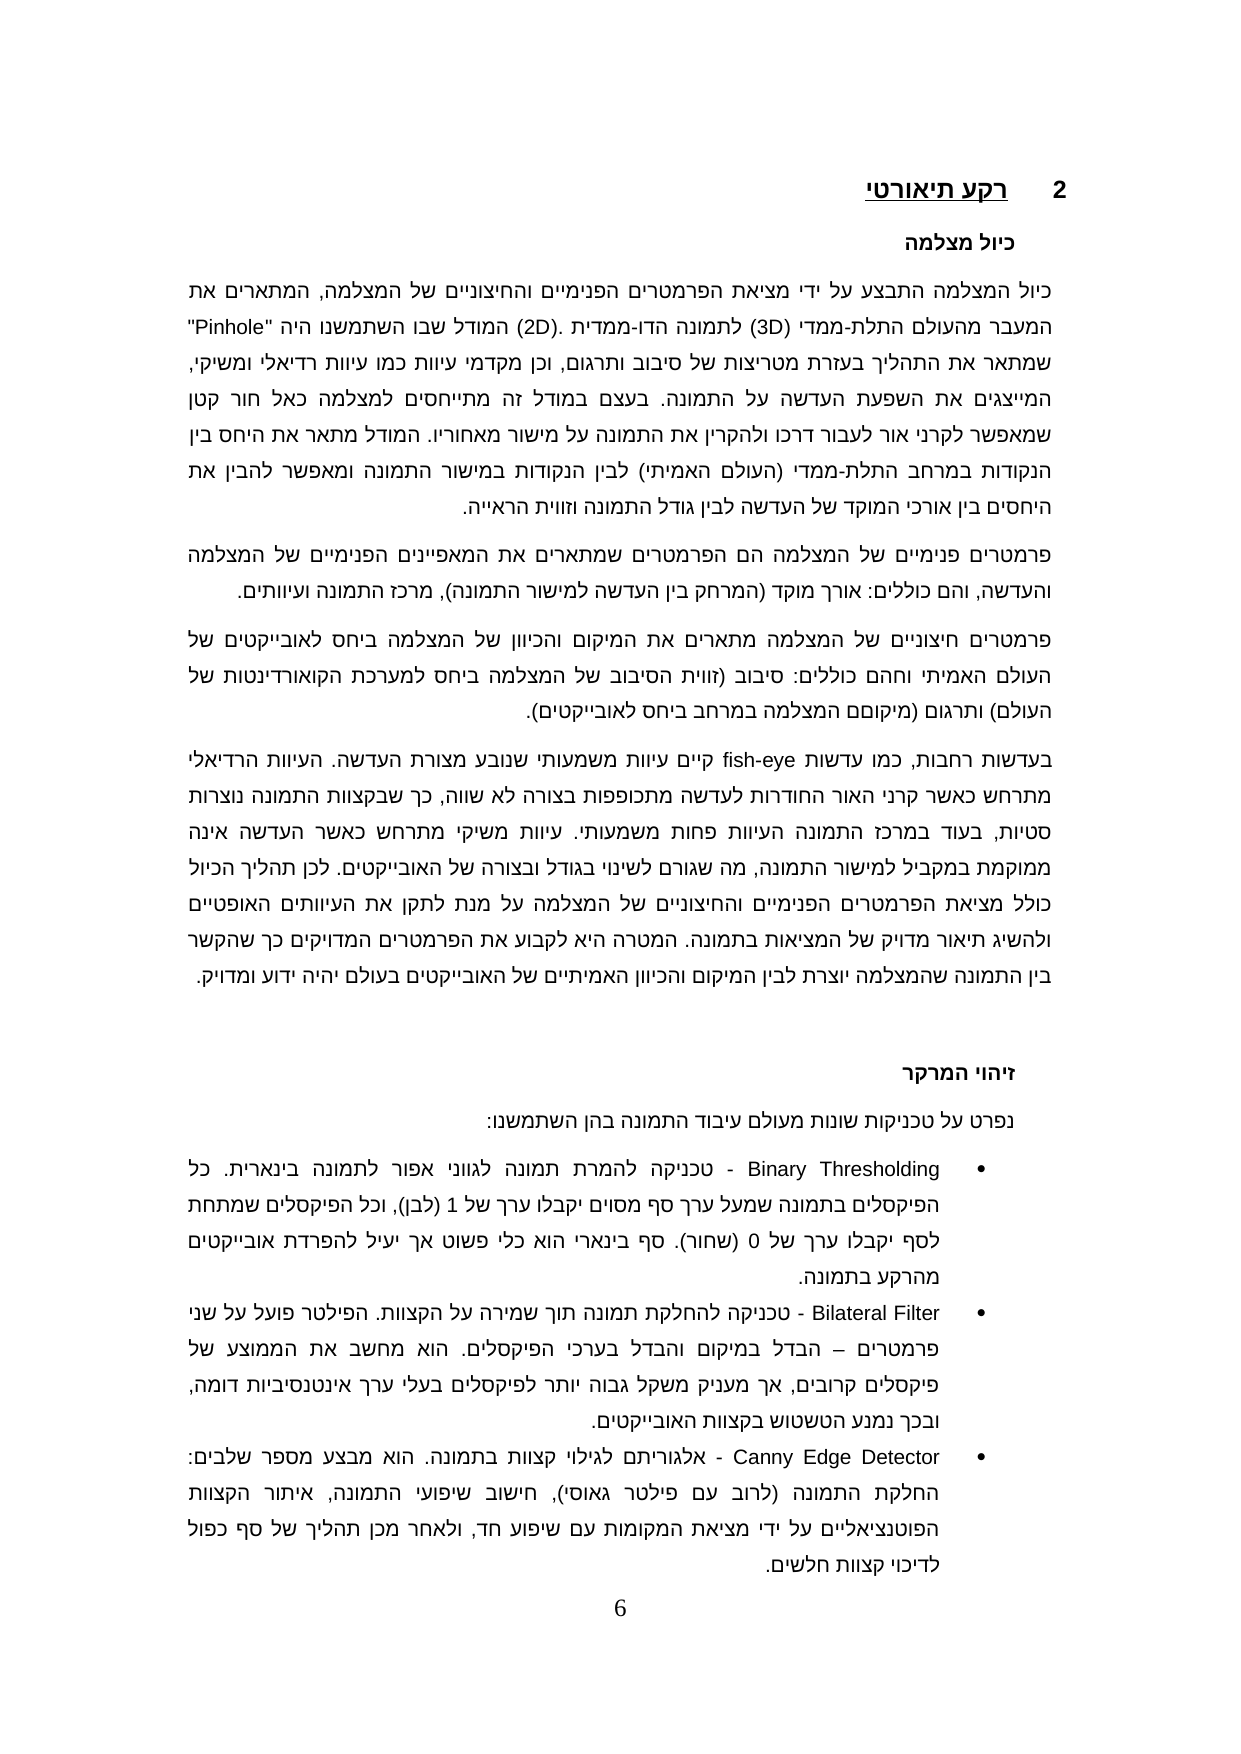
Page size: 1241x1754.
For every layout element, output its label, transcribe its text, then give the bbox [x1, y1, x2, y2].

list Canny Edge Detector - אלגוריתם לגילוי קצוות בתמונה. הוא מבצע מספר שלבים: החלקת התמונה (לרוב עם פילטר גאוסי), חישוב שיפועי התמונה, איתור הקצוות הפוטנציאליים על ידי מציאת המקומות עם שיפוע חד, ולאחר מכן תהליך של סף כפול לדיכוי קצוות חלשים. [187, 1445, 978, 1577]
text זיהוי המרקר [187, 1060, 1015, 1084]
list Binary Thresholding - טכניקה להמרת תמונה לגווני אפור לתמונה בינארית. כל הפיקסלים בתמונה שמעל ערך סף מסוים יקבלו ערך של 1 (לבן), וכל הפיקסלים שמתחת לסף יקבלו ערך של 0 (שחור). סף בינארי הוא כלי פשוט אך יעיל להפרדת אובייקטים מהרקע בתמונה. [187, 1157, 978, 1289]
text נפרט על טכניקות שונות מעולם עיבוד התמונה בהן השתמשנו: [187, 1109, 1015, 1133]
list Bilateral Filter - טכניקה להחלקת תמונה תוך שמירה על הקצוות. הפילטר פועל על שני פרמטרים – הבדל במיקום והבדל בערכי הפיקסלים. הוא מחשב את הממוצע של פיקסלים קרובים, אך מעניק משקל גבוה יותר לפיקסלים בעלי ערך אינטנסיביות דומה, ובכך נמנע הטשטוש בקצוות האובייקטים. [187, 1301, 978, 1433]
text פרמטרים פנימיים של המצלמה הם הפרמטרים שמתארים את המאפיינים הפנימיים של המצלמה והעדשה, והם כוללים: אורך מוקד (המרחק בין העדשה למישור התמונה), מרכז התמונה ועיוותים. [187, 543, 1053, 603]
text כיול המצלמה התבצע על ידי מציאת הפרמטרים הפנימיים והחיצוניים של המצלמה, המתארים את המעבר מהעולם התלת-ממדי (3D) לתמונה הדו-ממדית .(2D) המודל שבו השתמשנו היה "Pinhole" שמתאר את התהליך בעזרת מטריצות של סיבוב ותרגום, וכן מקדמי עיוות כמו עיוות רדיאלי ומשיקי, המייצגים את השפעת העדשה על התמונה. בעצם במודל זה מתייחסים למצלמה כאל חור קטן שמאפשר לקרני אור לעבור דרכו ולהקרין את התמונה על מישור מאחוריו. המודל מתאר את היחס בין הנקודות במרחב התלת-ממדי (העולם האמיתי) לבין הנקודות במישור התמונה ומאפשר להבין את היחסים בין אורכי המוקד של העדשה לבין גודל התמונה וזווית הראייה. [187, 279, 1053, 519]
text כיול מצלמה [187, 231, 1015, 254]
text בעדשות רחבות, כמו עדשות fish-eye קיים עיוות משמעותי שנובע מצורת העדשה. העיוות הרדיאלי מתרחש כאשר קרני האור החודרות לעדשה מתכופפות בצורה לא שווה, כך שבקצוות התמונה נוצרות סטיות, בעוד במרכז התמונה העיוות פחות משמעותי. עיוות משיקי מתרחש כאשר העדשה אינה ממוקמת במקביל למישור התמונה, מה שגורם לשינוי בגודל ובצורה של האובייקטים. לכן תהליך הכיול כולל מציאת הפרמטרים הפנימיים והחיצוניים של המצלמה על מנת לתקן את העיוותים האופטיים ולהשיג תיאור מדויק של המציאות בתמונה. המטרה היא לקבוע את הפרמטרים המדויקים כך שהקשר בין התמונה שהמצלמה יוצרת לבין המיקום והכיוון האמיתיים של האובייקטים בעולם יהיה ידוע ומדויק. [187, 748, 1053, 987]
text פרמטרים חיצוניים של המצלמה מתארים את המיקום והכיוון של המצלמה ביחס לאובייקטים של העולם האמיתי וחהם כוללים: סיבוב (זווית הסיבוב של המצלמה ביחס למערכת הקואורדינטות של העולם) ותרגום (מיקוםם המצלמה במרחב ביחס לאובייקטים). [187, 627, 1053, 723]
subtitle רקע תיאורטי [187, 175, 1053, 204]
